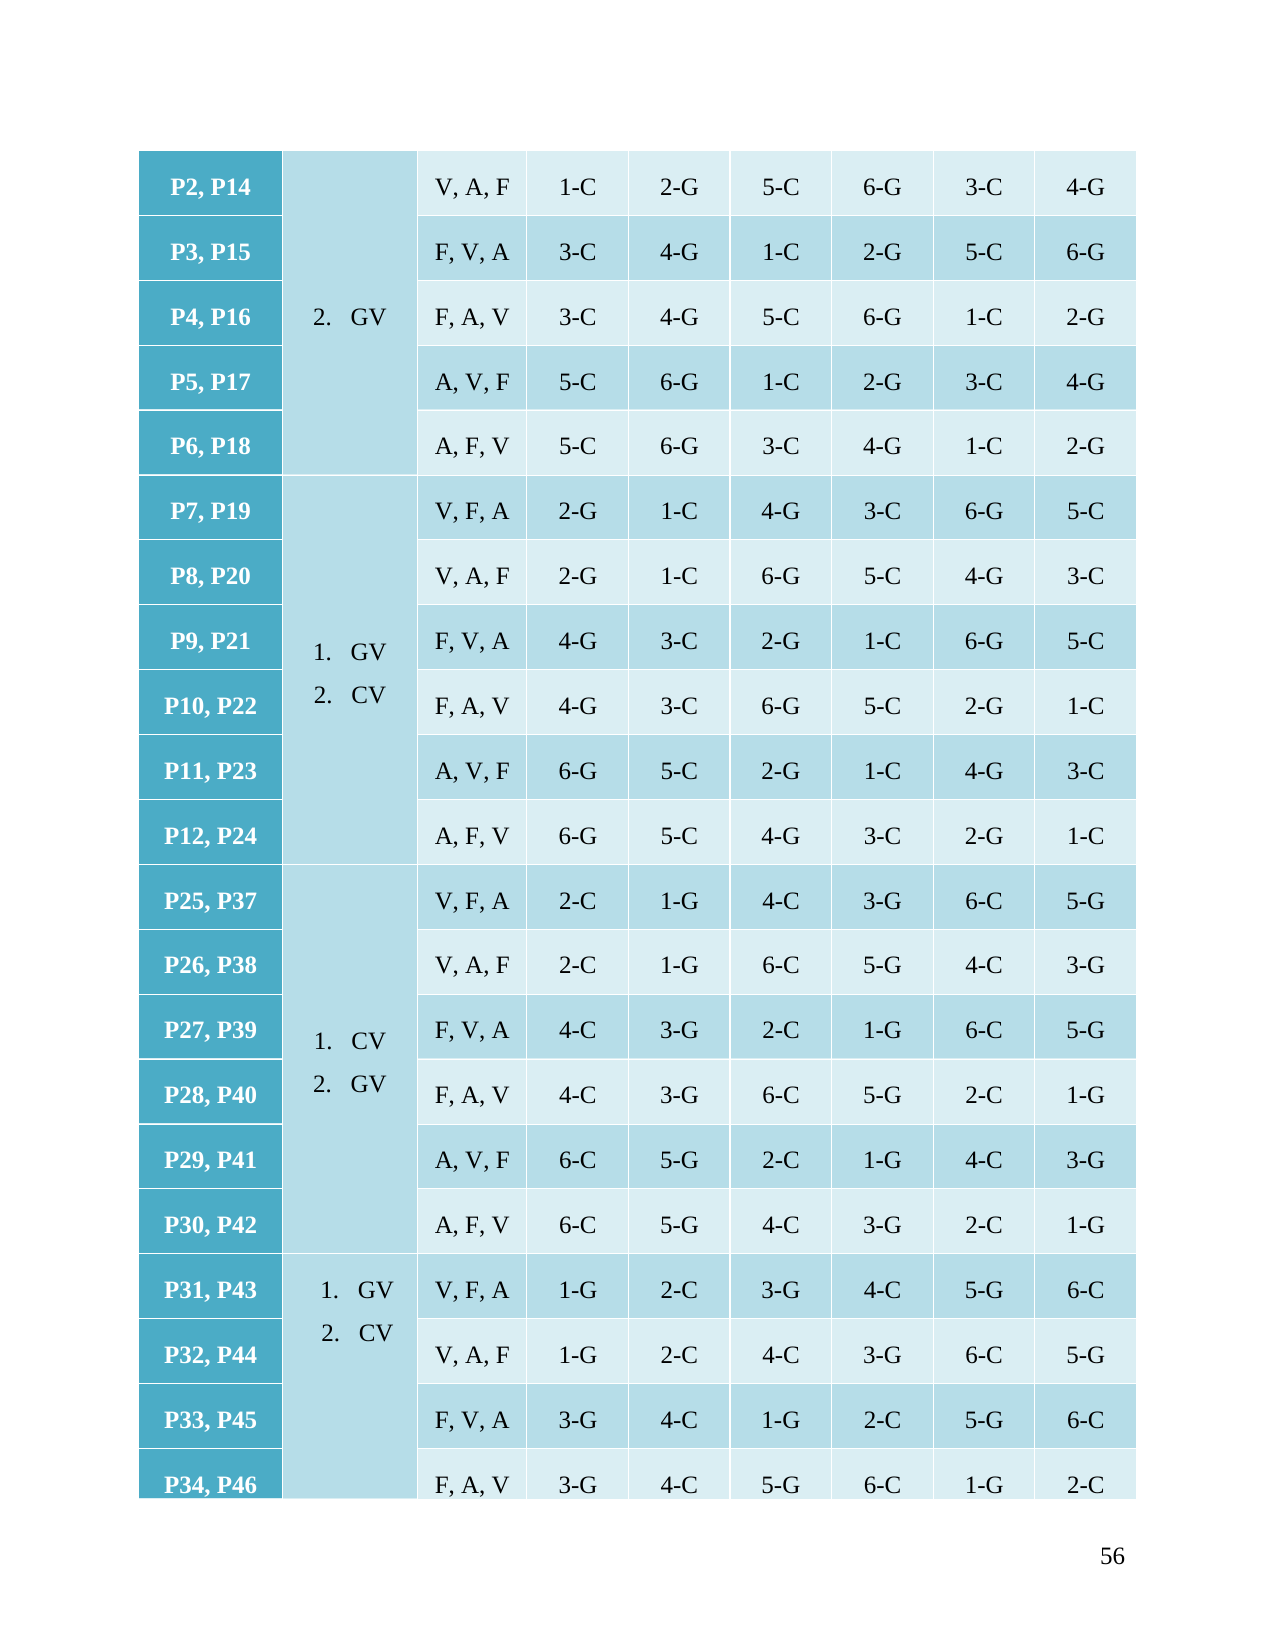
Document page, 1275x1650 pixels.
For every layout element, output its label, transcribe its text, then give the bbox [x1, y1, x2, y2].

table_cell P9, P21 [139, 605, 282, 669]
table_cell 2-G [934, 800, 1034, 864]
table_cell 2-C [527, 930, 628, 994]
table_cell 4-C [832, 1254, 933, 1318]
table_cell 4-G [832, 411, 933, 474]
table_cell 4-G [629, 281, 729, 345]
table_cell V, A, F [418, 540, 526, 604]
table_cell 3-C [1035, 735, 1136, 799]
table_cell V, A, F [418, 1319, 526, 1383]
table_cell P6, P18 [139, 411, 282, 474]
table_cell 2-C [731, 1125, 831, 1188]
table_cell A, F, V [418, 411, 526, 474]
table_cell 3-G [527, 1449, 628, 1498]
table_cell F, V, A [418, 1384, 526, 1448]
table_cell 1-G [832, 1125, 933, 1188]
table_cell 6-G [629, 346, 729, 409]
table_cell 1-C [832, 735, 933, 799]
table_cell 6-G [832, 151, 933, 215]
table_cell A, V, F [418, 735, 526, 799]
table_cell F, A, V [418, 281, 526, 345]
table_cell 3-G [527, 1384, 628, 1448]
table_cell 1-C [527, 151, 628, 215]
table_cell P5, P17 [139, 346, 282, 409]
table_cell 6-G [1035, 216, 1136, 280]
table_cell CV GV [283, 865, 417, 1253]
table_cell 4-G [731, 476, 831, 539]
table_cell V, A, F [418, 151, 526, 215]
table_cell 6-G [934, 476, 1034, 539]
table_cell 6-C [934, 1319, 1034, 1383]
table_cell 4-G [1035, 346, 1136, 409]
table_cell 1-C [731, 346, 831, 409]
table_cell 2-G [629, 151, 729, 215]
table_cell F, V, A [418, 216, 526, 280]
table_cell 3-C [934, 346, 1034, 409]
table_cell 3-G [832, 1319, 933, 1383]
table_cell 2-C [832, 1384, 933, 1448]
table_cell 4-C [731, 1189, 831, 1253]
table_cell 3-G [731, 1254, 831, 1318]
table_cell F, V, A [418, 995, 526, 1058]
table_cell 1-G [731, 1384, 831, 1448]
table_cell 5-G [629, 1189, 729, 1253]
table_cell 4-C [527, 995, 628, 1058]
table_cell 3-C [731, 411, 831, 474]
table_cell 5-C [832, 670, 933, 734]
table_cell 3-C [832, 800, 933, 864]
table_cell 2-C [527, 865, 628, 929]
table_cell 2-C [934, 1189, 1034, 1253]
table_cell 5-G [934, 1254, 1034, 1318]
table_cell 1-C [934, 411, 1034, 474]
table_cell A, F, V [418, 800, 526, 864]
table_cell P25, P37 [139, 865, 282, 929]
table_cell 3-C [527, 281, 628, 345]
table_cell 3-G [1035, 930, 1136, 994]
table_cell V, F, A [418, 476, 526, 539]
table_cell 6-G [527, 735, 628, 799]
table_cell F, V, A [418, 605, 526, 669]
table_cell 5-C [629, 735, 729, 799]
table_cell 6-C [731, 1060, 831, 1123]
table_cell A, F, V [418, 1189, 526, 1253]
table_cell P10, P22 [139, 670, 282, 734]
table_cell P4, P16 [139, 281, 282, 345]
table_cell P28, P40 [139, 1060, 282, 1123]
table_cell 2-C [1035, 1449, 1136, 1498]
table_cell 6-G [731, 540, 831, 604]
table_cell 4-C [934, 930, 1034, 994]
table_cell 2-G [832, 346, 933, 409]
table_cell P26, P38 [139, 930, 282, 994]
table_cell 4-G [934, 735, 1034, 799]
table_cell A, V, F [418, 346, 526, 409]
table_cell 4-C [629, 1449, 729, 1498]
table_cell 2-G [731, 735, 831, 799]
table_cell 4-G [731, 800, 831, 864]
table_cell 2-G [527, 476, 628, 539]
table_cell 2-C [934, 1060, 1034, 1123]
table_cell 5-G [1035, 1319, 1136, 1383]
table_cell 1-G [1035, 1060, 1136, 1123]
table_cell 1-G [527, 1319, 628, 1383]
table_cell 2-G [934, 670, 1034, 734]
table_cell P3, P15 [139, 216, 282, 280]
table_cell 4-C [731, 865, 831, 929]
table_cell P11, P23 [139, 735, 282, 799]
table_cell 4-G [629, 216, 729, 280]
table_cell 1-C [629, 476, 729, 539]
table_cell 5-C [629, 800, 729, 864]
table_cell 5-G [629, 1125, 729, 1188]
table_cell 1-C [629, 540, 729, 604]
table_cell 4-C [629, 1384, 729, 1448]
table_cell P31, P43 [139, 1254, 282, 1318]
table_cell 3-C [934, 151, 1034, 215]
table_cell P2, P14 [139, 151, 282, 215]
table_cell 6-C [934, 865, 1034, 929]
table_cell P30, P42 [139, 1189, 282, 1253]
table_cell A, V, F [418, 1125, 526, 1188]
table_cell 2-G [527, 540, 628, 604]
table_cell 3-G [832, 1189, 933, 1253]
table_cell 5-C [527, 411, 628, 474]
table_cell CV GV [283, 151, 417, 474]
table_cell 6-C [731, 930, 831, 994]
table_cell 6-G [832, 281, 933, 345]
table_cell GV CV [283, 476, 417, 864]
table_cell V, F, A [418, 865, 526, 929]
table_cell F, A, V [418, 670, 526, 734]
table_cell 3-C [527, 216, 628, 280]
table_cell F, A, V [418, 1449, 526, 1498]
table_cell 4-C [934, 1125, 1034, 1188]
table_cell 3-C [629, 670, 729, 734]
table_cell 2-G [731, 605, 831, 669]
table_cell 5-G [1035, 865, 1136, 929]
table_cell 2-G [1035, 281, 1136, 345]
table_cell 6-G [629, 411, 729, 474]
table_cell 6-C [832, 1449, 933, 1498]
table_cell 1-C [832, 605, 933, 669]
table_cell 5-C [934, 216, 1034, 280]
table_cell 1-C [1035, 670, 1136, 734]
table_cell 3-C [832, 476, 933, 539]
table_cell P27, P39 [139, 995, 282, 1058]
table_cell P33, P45 [139, 1384, 282, 1448]
table_cell 1-C [1035, 800, 1136, 864]
table_cell 4-C [527, 1060, 628, 1123]
table_cell 5-G [832, 930, 933, 994]
table_cell 5-C [731, 281, 831, 345]
table_cell 1-C [731, 216, 831, 280]
table_cell 5-C [1035, 476, 1136, 539]
table_cell GV CV [283, 1254, 417, 1498]
table_cell P7, P19 [139, 476, 282, 539]
table_cell 1-G [1035, 1189, 1136, 1253]
table_cell 1-G [629, 865, 729, 929]
table_cell 5-C [832, 540, 933, 604]
table_cell P34, P46 [139, 1449, 282, 1498]
table_cell 4-C [731, 1319, 831, 1383]
table_cell V, A, F [418, 930, 526, 994]
table_cell 1-G [629, 930, 729, 994]
table_cell 5-C [1035, 605, 1136, 669]
table_cell P12, P24 [139, 800, 282, 864]
table_cell 6-G [731, 670, 831, 734]
table_cell 5-C [527, 346, 628, 409]
table_cell 6-C [527, 1189, 628, 1253]
table_cell P32, P44 [139, 1319, 282, 1383]
table_cell 4-G [934, 540, 1034, 604]
table_cell 6-G [527, 800, 628, 864]
table_cell 2-C [629, 1254, 729, 1318]
table_cell 3-G [1035, 1125, 1136, 1188]
table_cell 6-C [1035, 1384, 1136, 1448]
table_cell 1-G [527, 1254, 628, 1318]
table_cell 5-G [832, 1060, 933, 1123]
table_cell V, F, A [418, 1254, 526, 1318]
table_cell 6-C [527, 1125, 628, 1188]
table_cell 2-G [1035, 411, 1136, 474]
table_cell 3-G [629, 995, 729, 1058]
table_cell 6-C [934, 995, 1034, 1058]
table_cell 1-C [934, 281, 1034, 345]
table_cell 3-C [1035, 540, 1136, 604]
table_cell 6-C [1035, 1254, 1136, 1318]
table_cell 1-G [832, 995, 933, 1058]
table_cell 2-C [731, 995, 831, 1058]
table_cell 2-G [832, 216, 933, 280]
table_cell P29, P41 [139, 1125, 282, 1188]
table_cell 4-G [527, 670, 628, 734]
table_cell 1-G [934, 1449, 1034, 1498]
table_cell F, A, V [418, 1060, 526, 1123]
table_cell 4-G [527, 605, 628, 669]
table_cell 5-G [1035, 995, 1136, 1058]
table_cell 3-G [629, 1060, 729, 1123]
table_cell 5-G [731, 1449, 831, 1498]
table_cell P8, P20 [139, 540, 282, 604]
table_cell 3-C [629, 605, 729, 669]
table_cell 5-G [934, 1384, 1034, 1448]
table_cell 5-C [731, 151, 831, 215]
table_cell 4-G [1035, 151, 1136, 215]
table_cell 6-G [934, 605, 1034, 669]
table_cell 2-C [629, 1319, 729, 1383]
table_cell 3-G [832, 865, 933, 929]
